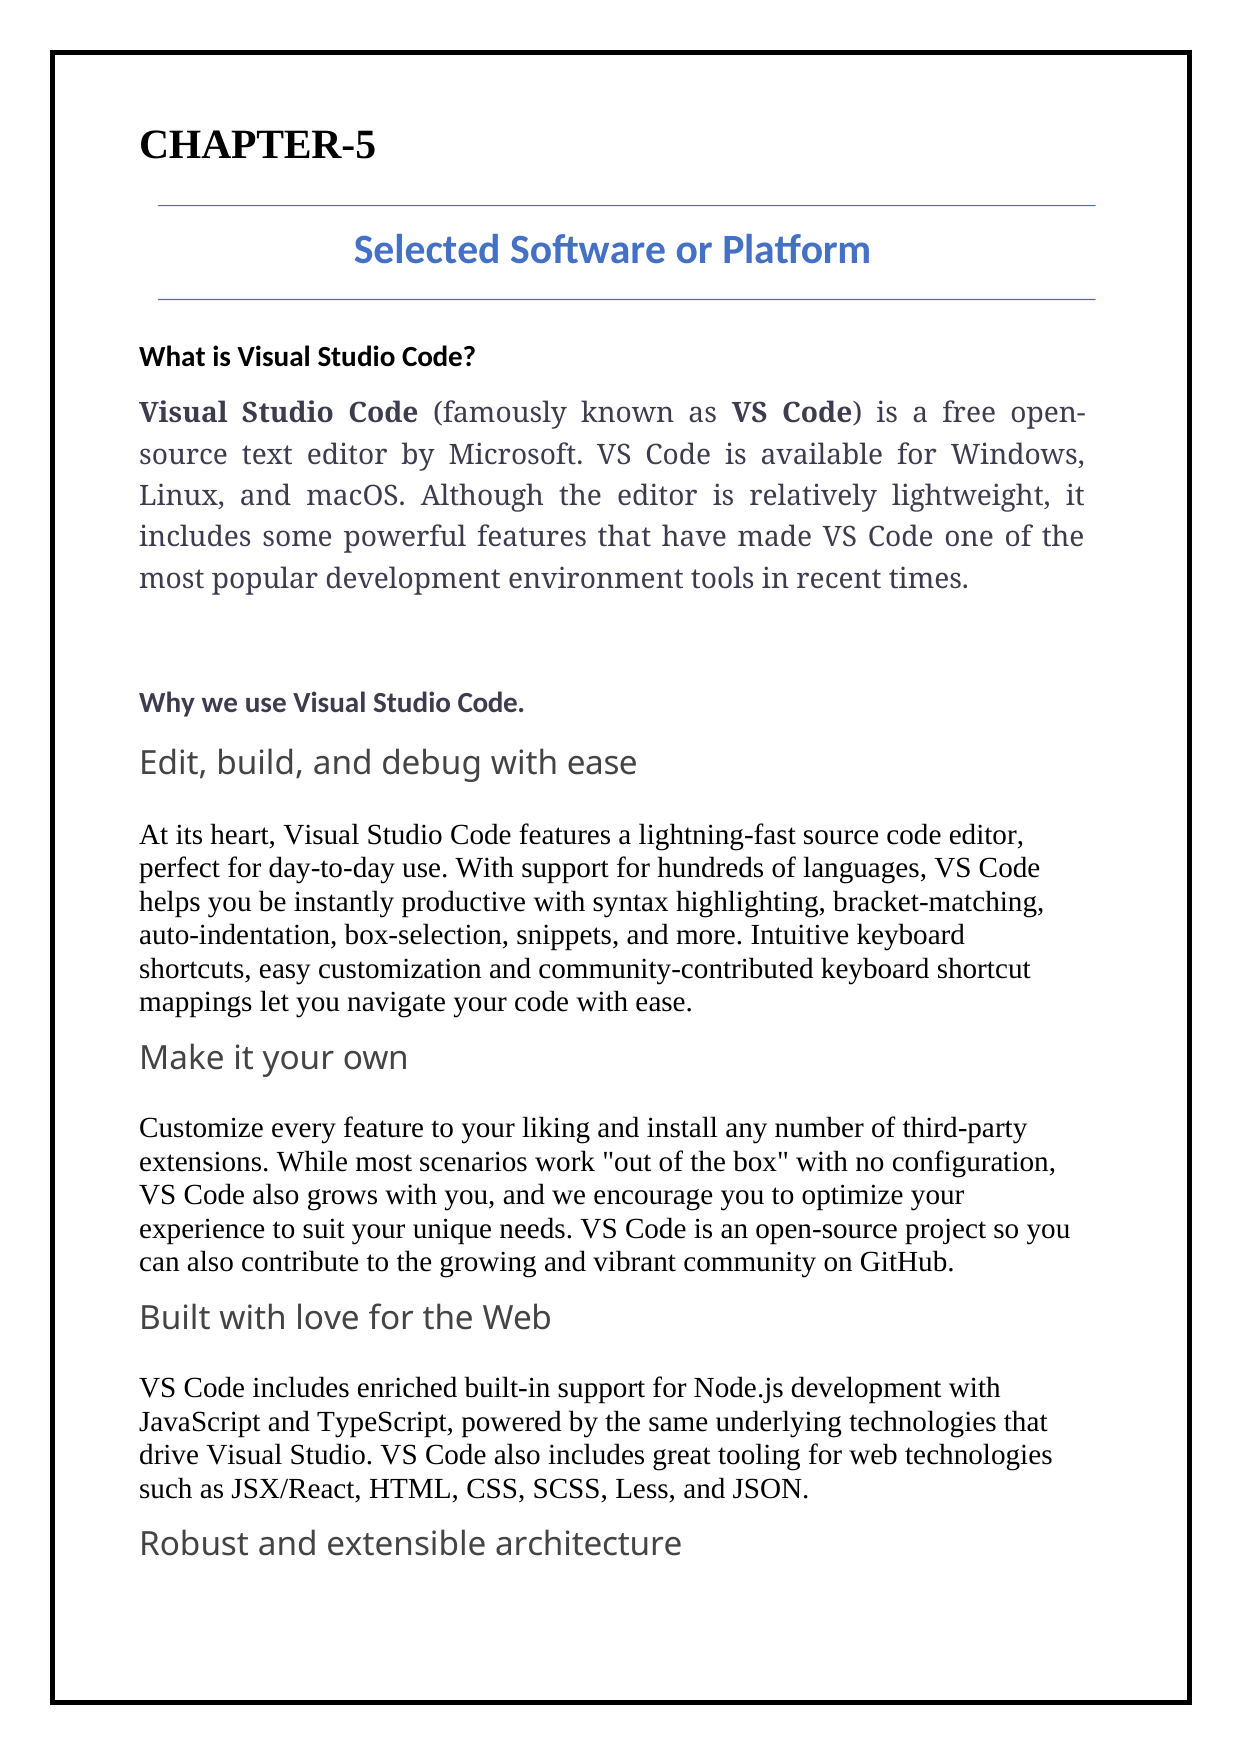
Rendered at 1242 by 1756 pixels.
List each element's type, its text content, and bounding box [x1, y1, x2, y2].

subtitle Make it your own [139, 1034, 1129, 1078]
subtitle Robust and extensible architecture [139, 1520, 1129, 1564]
text Customize every feature to your liking and install any number of third-party extensions. While most scenarios work "out of the box" with no configuration, VS Code also grows with you, and we encourage you to optimize your experience to suit your unique needs. VS Code is an open-source project so you can also contribute to the growing and vibrant community on GitHub. [139, 1110, 1085, 1278]
text What is Visual Studio Code? [139, 338, 1129, 373]
text VS Code includes enriched built-in support for Node.js development with JavaScript and TypeScript, powered by the same underlying technologies that drive Visual Studio. VS Code also includes great tooling for web technologies such as JSX/React, HTML, CSS, SCSS, Less, and JSON. [139, 1370, 1085, 1504]
text Visual Studio Code (famously known as VS Code) is a free open-source text editor by Microsoft. VS Code is available for Windows, Linux, and macOS. Although the editor is relatively lightweight, it includes some powerful features that have made VS Code one of the most popular development environment tools in recent times. [139, 393, 1086, 596]
text Why we use Visual Studio Code. [139, 684, 1129, 719]
subtitle Built with love for the Web [139, 1294, 1129, 1338]
subtitle Selected Software or Platform [112, 223, 1112, 274]
subtitle Edit, build, and debug with ease [139, 739, 1129, 784]
text At its heart, Visual Studio Code features a lightning-fast source code editor, perfect for day-to-day use. With support for hundreds of languages, VS Code helps you be instantly productive with syntax highlighting, bracket-matching, auto-indentation, box-selection, snippets, and more. Intuitive keyboard shortcuts, easy customization and community-contributed keyboard shortcut mappings let you navigate your code with ease. [139, 817, 1085, 1018]
subtitle CHAPTER-5 [139, 119, 1129, 167]
